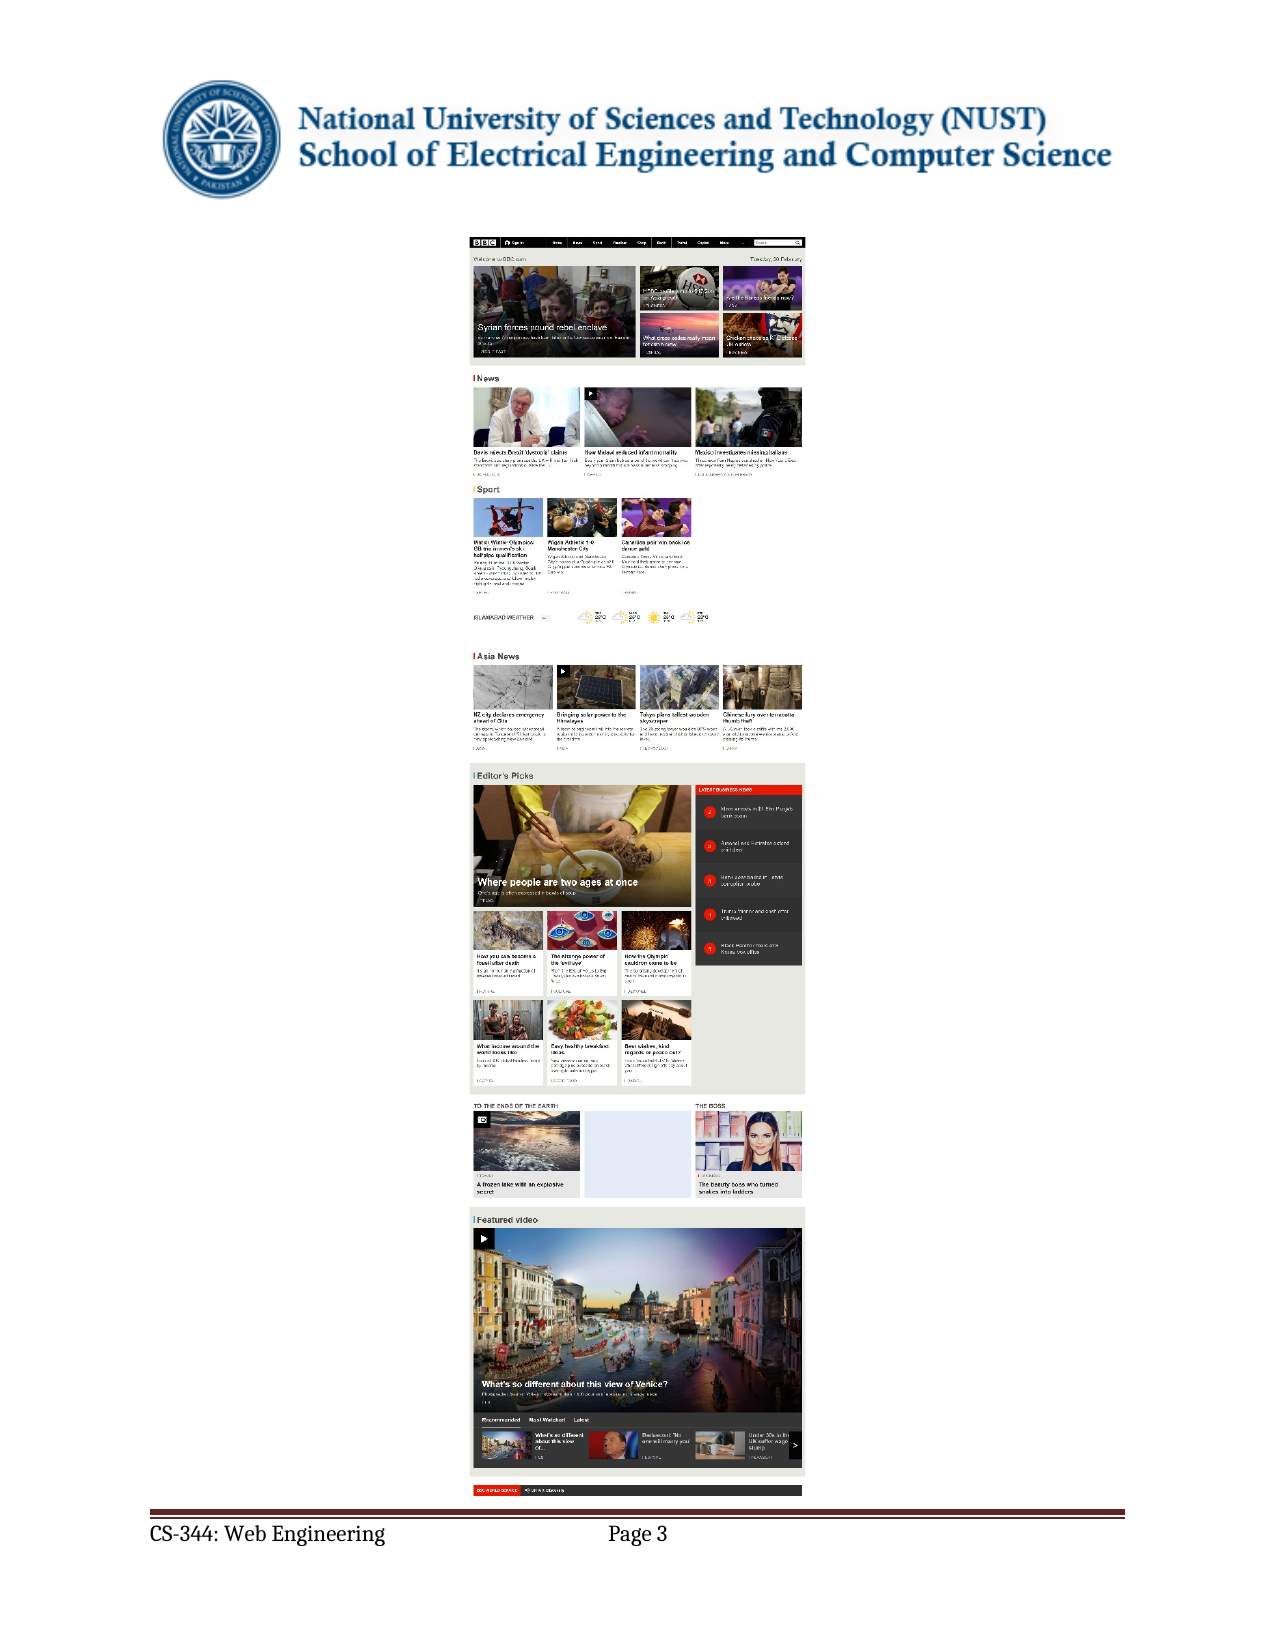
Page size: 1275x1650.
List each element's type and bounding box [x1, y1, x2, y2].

picture [469, 237, 806, 1501]
picture [150, 75, 1125, 210]
